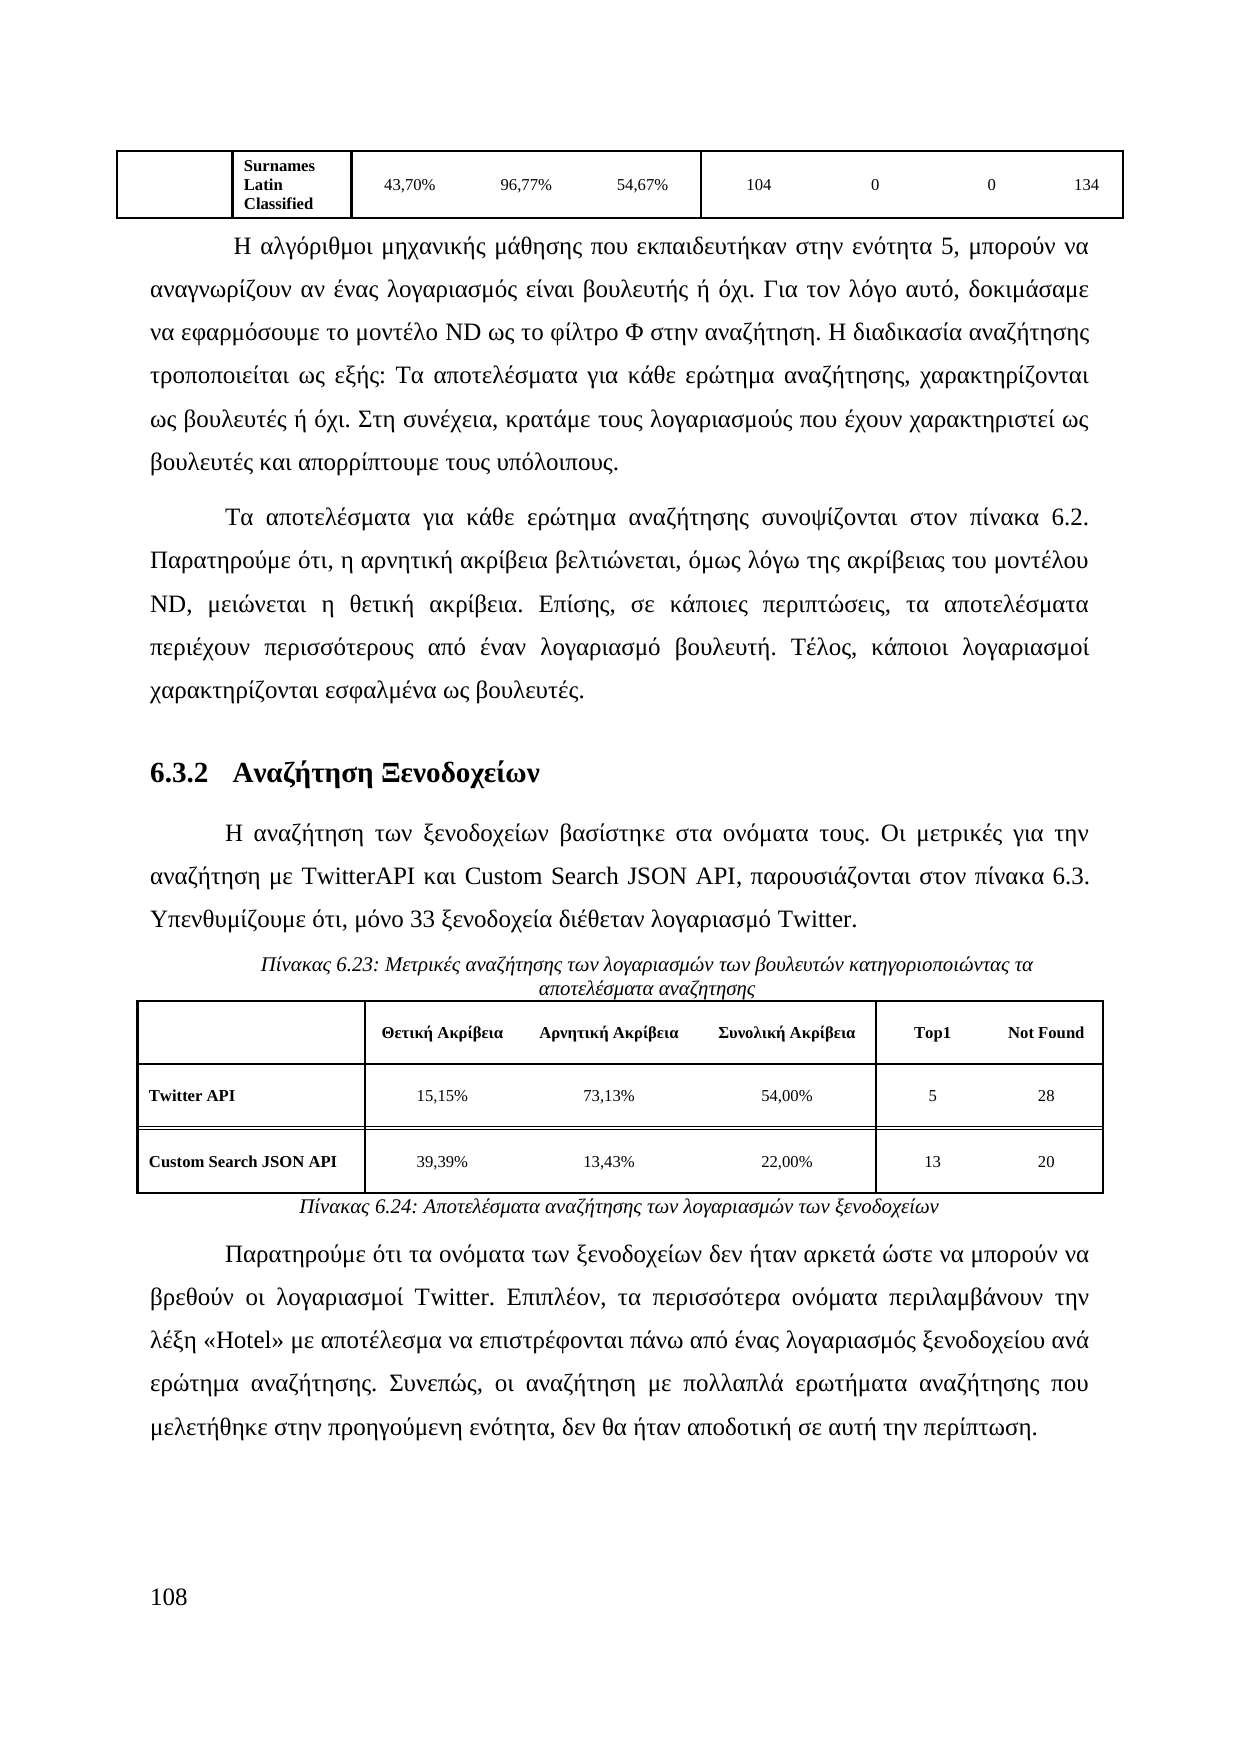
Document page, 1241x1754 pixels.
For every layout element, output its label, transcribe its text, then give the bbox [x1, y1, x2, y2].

text Τα αποτελέσματα για κάθε ερώτημα αναζήτησης συνοψίζονται στον πίνακα 6.2. Παρατηρούμε ότι, η αρνητική ακρίβεια βελτιώνεται, όμως λόγω της ακρίβειας του μοντέλου ND, μειώνεται η θετική ακρίβεια. Επίσης, σε κάποιες περιπτώσεις, τα αποτελέσματα περιέχουν περισσότερους από έναν λογαριασμό βουλευτή. Τέλος, κάποιοι λογαριασμοί χαρακτηρίζονται εσφαλμένα ως βουλευτές. [150, 502, 1090, 704]
subtitle Αναζήτηση Ξενοδοχείων [150, 755, 1090, 789]
table_cell 134 [1050, 152, 1122, 217]
table_cell 54,00% [698, 1065, 875, 1126]
table_cell Surnames Latin Classified [234, 152, 350, 217]
table_cell 73,13% [520, 1065, 698, 1126]
table_cell 104 [702, 152, 817, 217]
text Η αναζήτηση των ξενοδοχείων βασίστηκε στα ονόματα τους. Οι μετρικές για την αναζήτηση με TwitterAPI και Custom Search JSON API, παρουσιάζονται στον πίνακα 6.3. Υπενθυμίζουμε ότι, μόνο 33 ξενοδοχεία διέθεταν λογαριασμό Twitter. [150, 818, 1090, 933]
table_header Not Found [989, 1002, 1102, 1063]
table_cell 5 [877, 1065, 989, 1126]
text Παρατηρούμε ότι τα ονόματα των ξενοδοχείων δεν ήταν αρκετά ώστε να μπορούν να βρεθούν οι λογαριασμοί Τwitter. Επιπλέον, τα περισσότερα ονόματα περιλαμβάνουν την λέξη «Hotel» με αποτέλεσμα να επιστρέφονται πάνω από ένας λογαριασμός ξενοδοχείου ανά ερώτημα αναζήτησης. Συνεπώς, οι αναζήτηση με πολλαπλά ερωτήματα αναζήτησης που μελετήθηκε στην προηγούμενη ενότητα, δεν θα ήταν αποδοτική σε αυτή την περίπτωση. [150, 1239, 1090, 1440]
table_header Αρνητική Ακρίβεια [520, 1002, 698, 1063]
text Η αλγόριθμοι μηχανικής μάθησης που εκπαιδευτήκαν στην ενότητα 5, μπορούν να αναγνωρίζουν αν ένας λογαριασμός είναι βουλευτής ή όχι. Για τον λόγο αυτό, δοκιμάσαμε να εφαρμόσουμε το μοντέλο ND ως το φίλτρο Φ στην αναζήτηση. Η διαδικασία αναζήτησης τροποποιείται ως εξής: Τα αποτελέσματα για κάθε ερώτημα αναζήτησης, χαρακτηρίζονται ως βουλευτές ή όχι. Στη συνέχεια, κρατάμε τους λογαριασμούς που έχουν χαρακτηριστεί ως βουλευτές και απορρίπτουμε τους υπόλοιπους. [150, 231, 1090, 476]
table_cell 43,70% [353, 152, 468, 217]
table_cell 39,39% [366, 1130, 520, 1192]
text Πίνακας .: Μετρικές αναζήτησης των λογαριασμών των βουλευτών κατηγοριοποιώντας τα αποτελέσματα αναζητησης [245, 952, 1051, 1000]
table_cell 28 [989, 1065, 1102, 1126]
table_cell 13,43% [520, 1130, 698, 1192]
table_cell 0 [817, 152, 933, 217]
table_cell 54,67% [584, 152, 700, 217]
text Πίνακας .: Αποτελέσματα αναζήτησης των λογαριασμών των ξενοδοχείων [150, 1194, 1090, 1218]
table_cell 0 [933, 152, 1049, 217]
table_cell 20 [989, 1130, 1102, 1192]
table_header Συνολική Ακρίβεια [698, 1002, 875, 1063]
table_cell 15,15% [366, 1065, 520, 1126]
table_header Θετική Ακρίβεια [366, 1002, 520, 1063]
table_header Top1 [877, 1002, 989, 1063]
table_cell 13 [877, 1130, 989, 1192]
table_cell 22,00% [698, 1130, 875, 1192]
table_cell Twitter API [139, 1065, 364, 1126]
table_cell 96,77% [468, 152, 584, 217]
table_cell Custom Search JSON API [139, 1130, 364, 1192]
table_header [139, 1002, 364, 1063]
